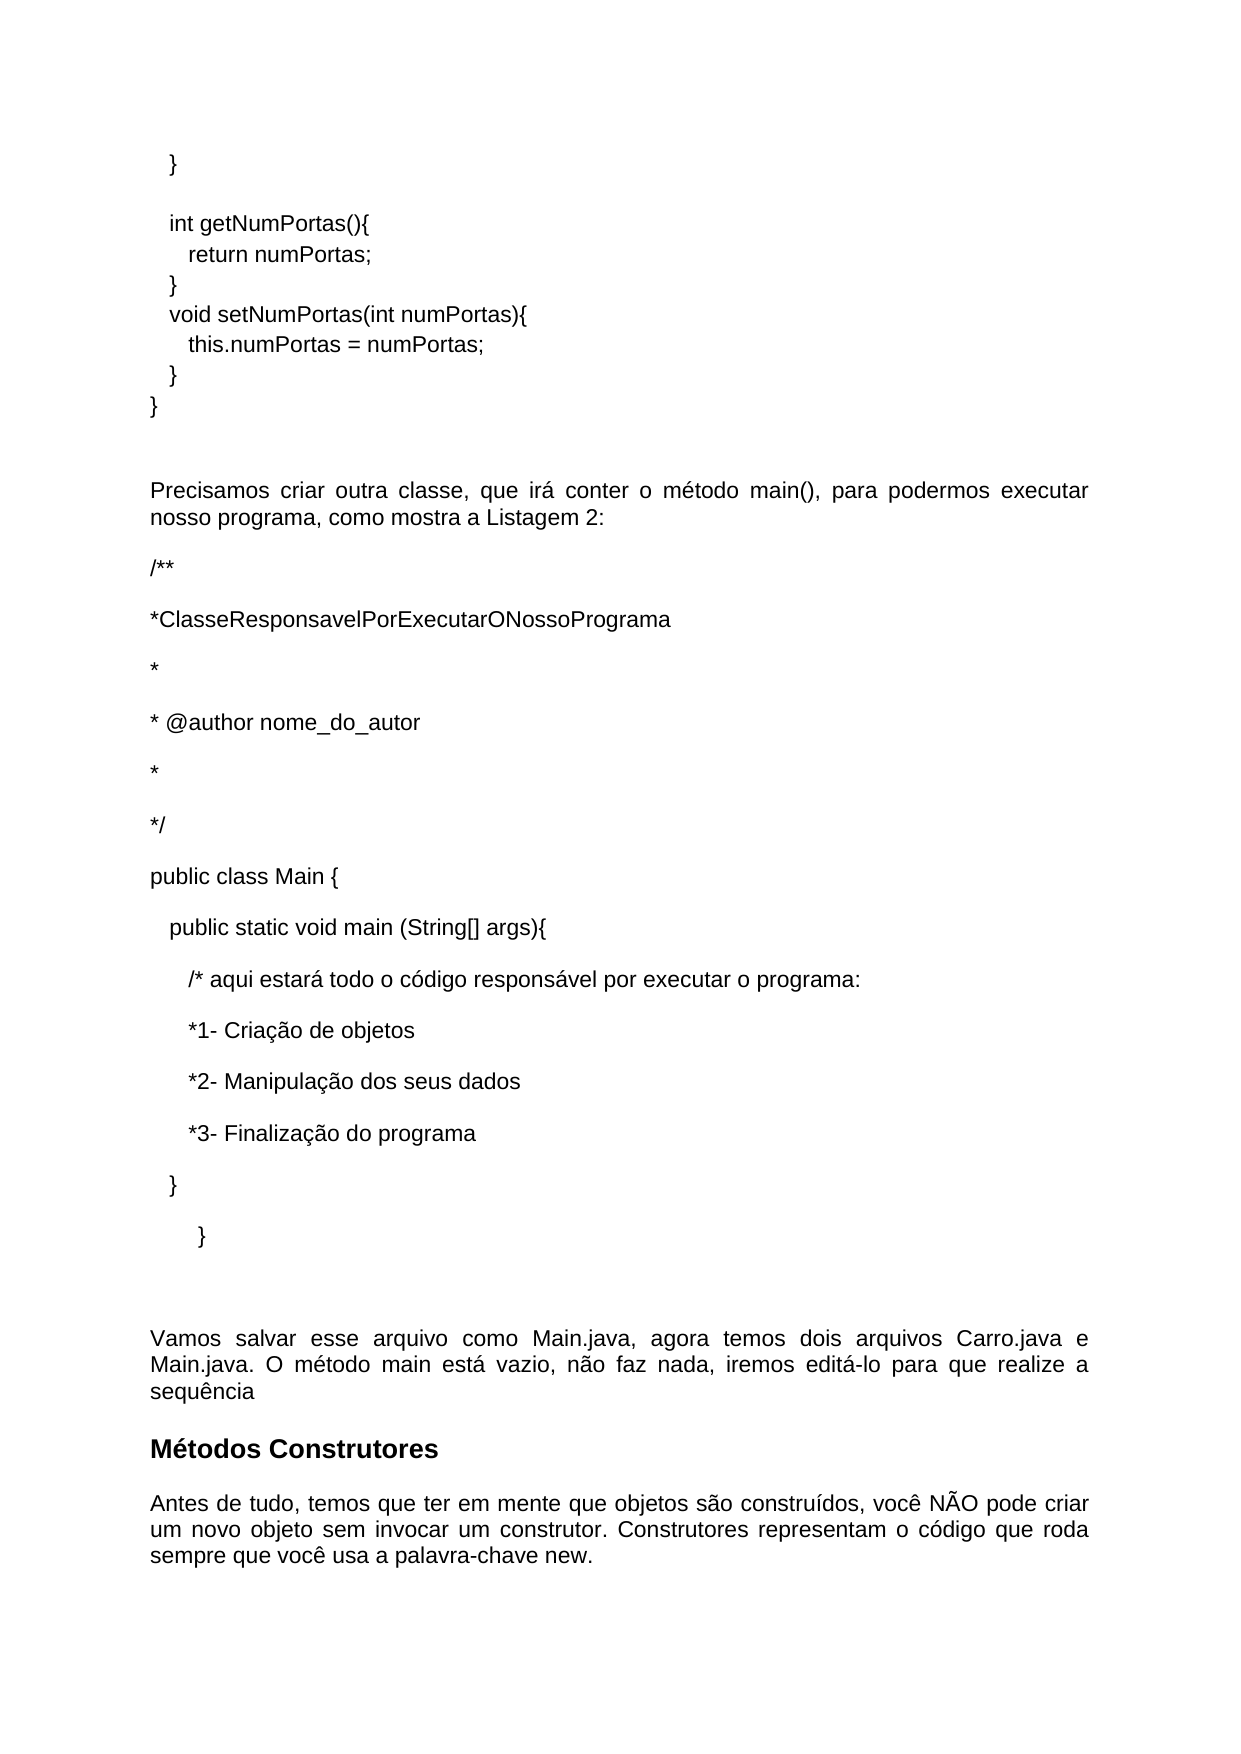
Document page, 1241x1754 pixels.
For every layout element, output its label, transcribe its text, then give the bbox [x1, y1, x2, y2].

text public static void main (String[] args){ [150, 914, 1090, 941]
text Precisamos criar outra classe, que irá conter o método main(), para podermos executar nosso programa, como mostra a Listagem 2: [150, 477, 1090, 530]
text public class Main { [150, 863, 1090, 889]
text } [150, 271, 1090, 297]
text *1- Criação de objetos [150, 1017, 1090, 1043]
text Antes de tudo, temos que ter em mente que objetos são construídos, você NÃO pode criar um novo objeto sem invocar um construtor. Construtores representam o código que roda sempre que você usa a palavra-chave new. [150, 1489, 1090, 1569]
text /** [150, 555, 1090, 581]
text } [198, 1222, 1090, 1249]
text void setNumPortas(int numPortas){ [150, 301, 1090, 327]
text */ [150, 812, 1090, 838]
text int getNumPortas(){ [150, 210, 1090, 237]
text * @author nome_do_autor [150, 709, 1090, 735]
text /* aqui estará todo o código responsável por executar o programa: [150, 966, 1090, 992]
text } [150, 361, 1090, 388]
text this.numPortas = numPortas; [150, 331, 1090, 358]
text } [150, 1171, 1090, 1197]
text *2- Manipulação dos seus dados [150, 1068, 1090, 1095]
text } [150, 392, 1090, 418]
text * [150, 657, 1090, 684]
subtitle Métodos Construtores [150, 1433, 1090, 1464]
text return numPortas; [150, 241, 1090, 267]
text } [150, 150, 1090, 176]
text *ClasseResponsavelPorExecutarONossoPrograma [150, 606, 1090, 632]
text Vamos salvar esse arquivo como Main.java, agora temos dois arquivos Carro.java e Main.java. O método main está vazio, não faz nada, iremos editá-lo para que realize a sequência [150, 1325, 1090, 1404]
text *3- Finalização do programa [150, 1120, 1090, 1146]
text * [150, 760, 1090, 787]
